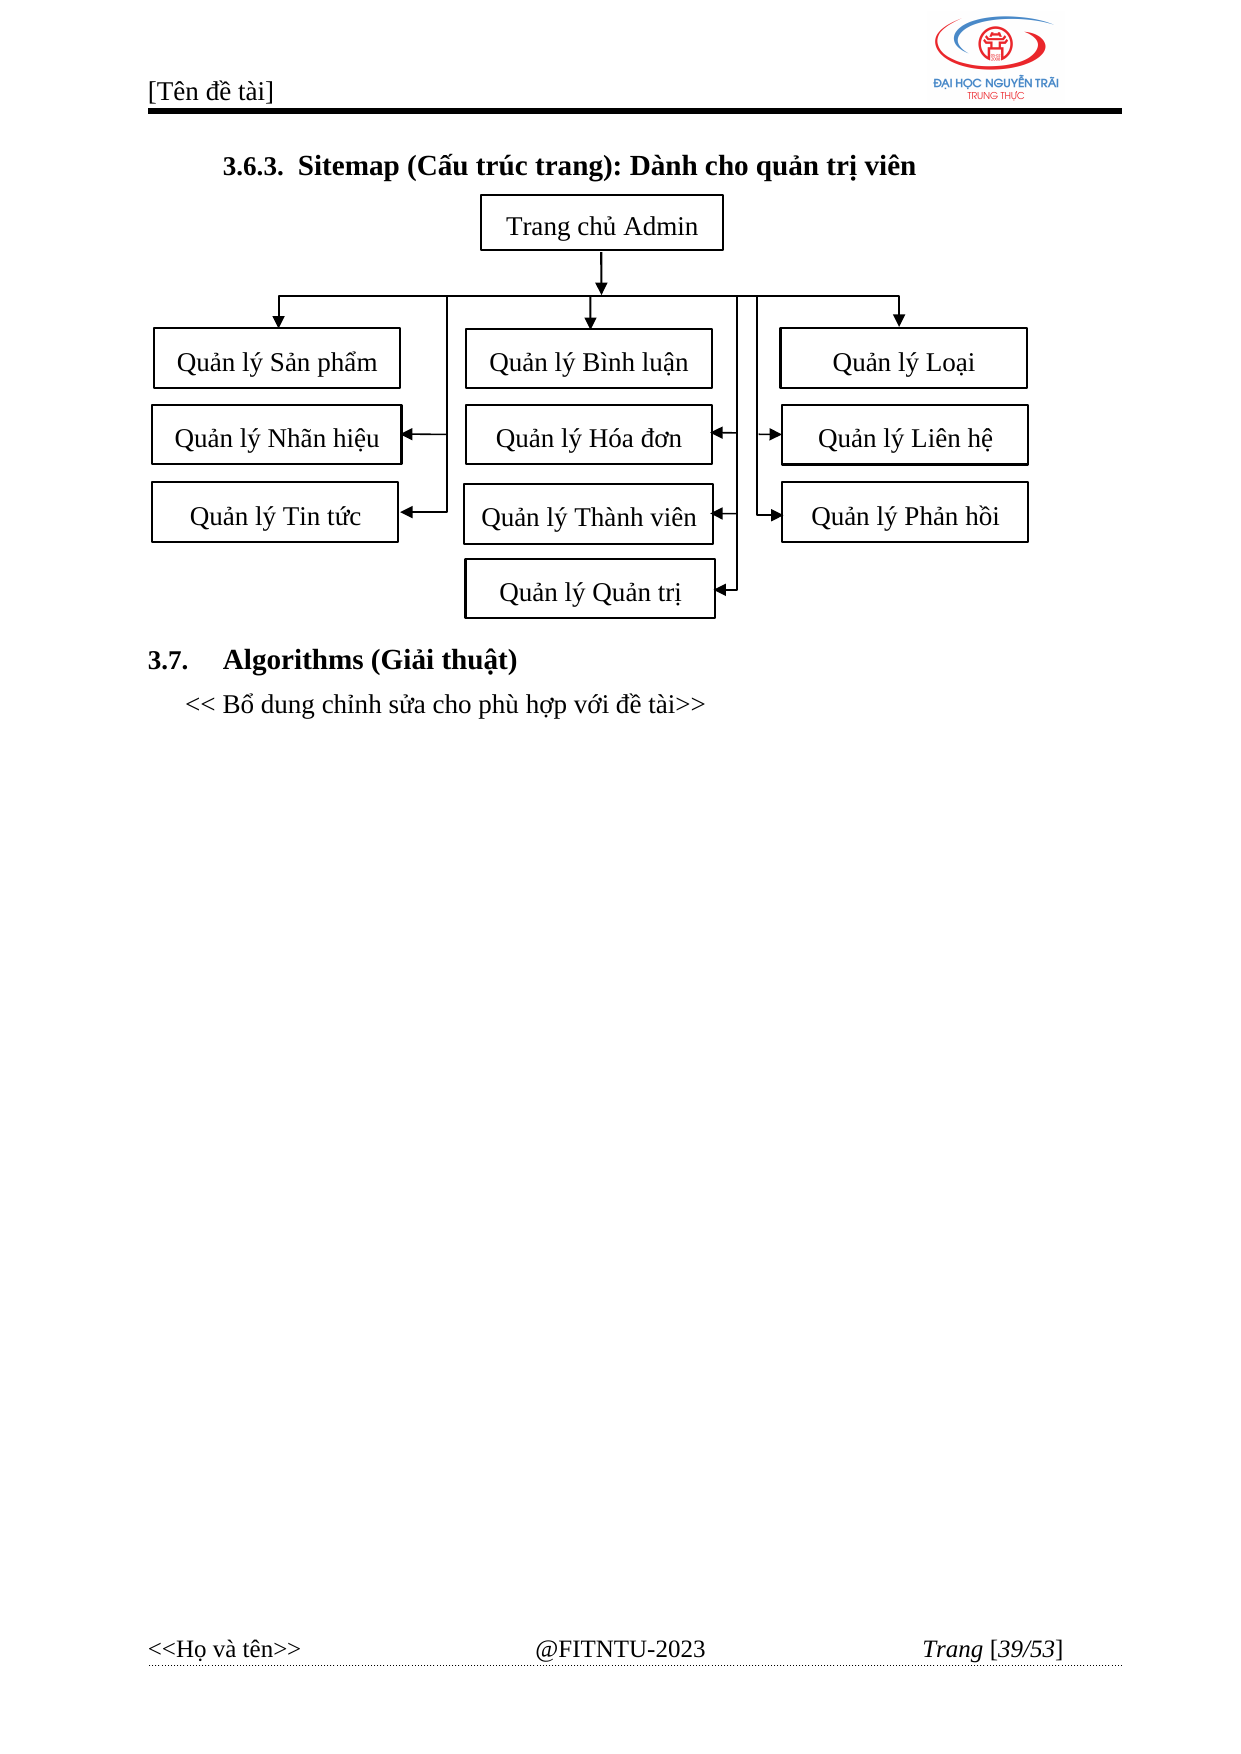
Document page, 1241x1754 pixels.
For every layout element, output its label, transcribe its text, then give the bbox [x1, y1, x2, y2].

subtitle Algorithms (Giải thuật) [148, 642, 1122, 675]
text << Bổ dung chỉnh sửa cho phù hợp với đề tài>> [185, 688, 1122, 719]
subtitle Sitemap (Cấu trúc trang): Dành cho quản trị viên [223, 148, 1122, 181]
picture [926, 11, 1065, 104]
